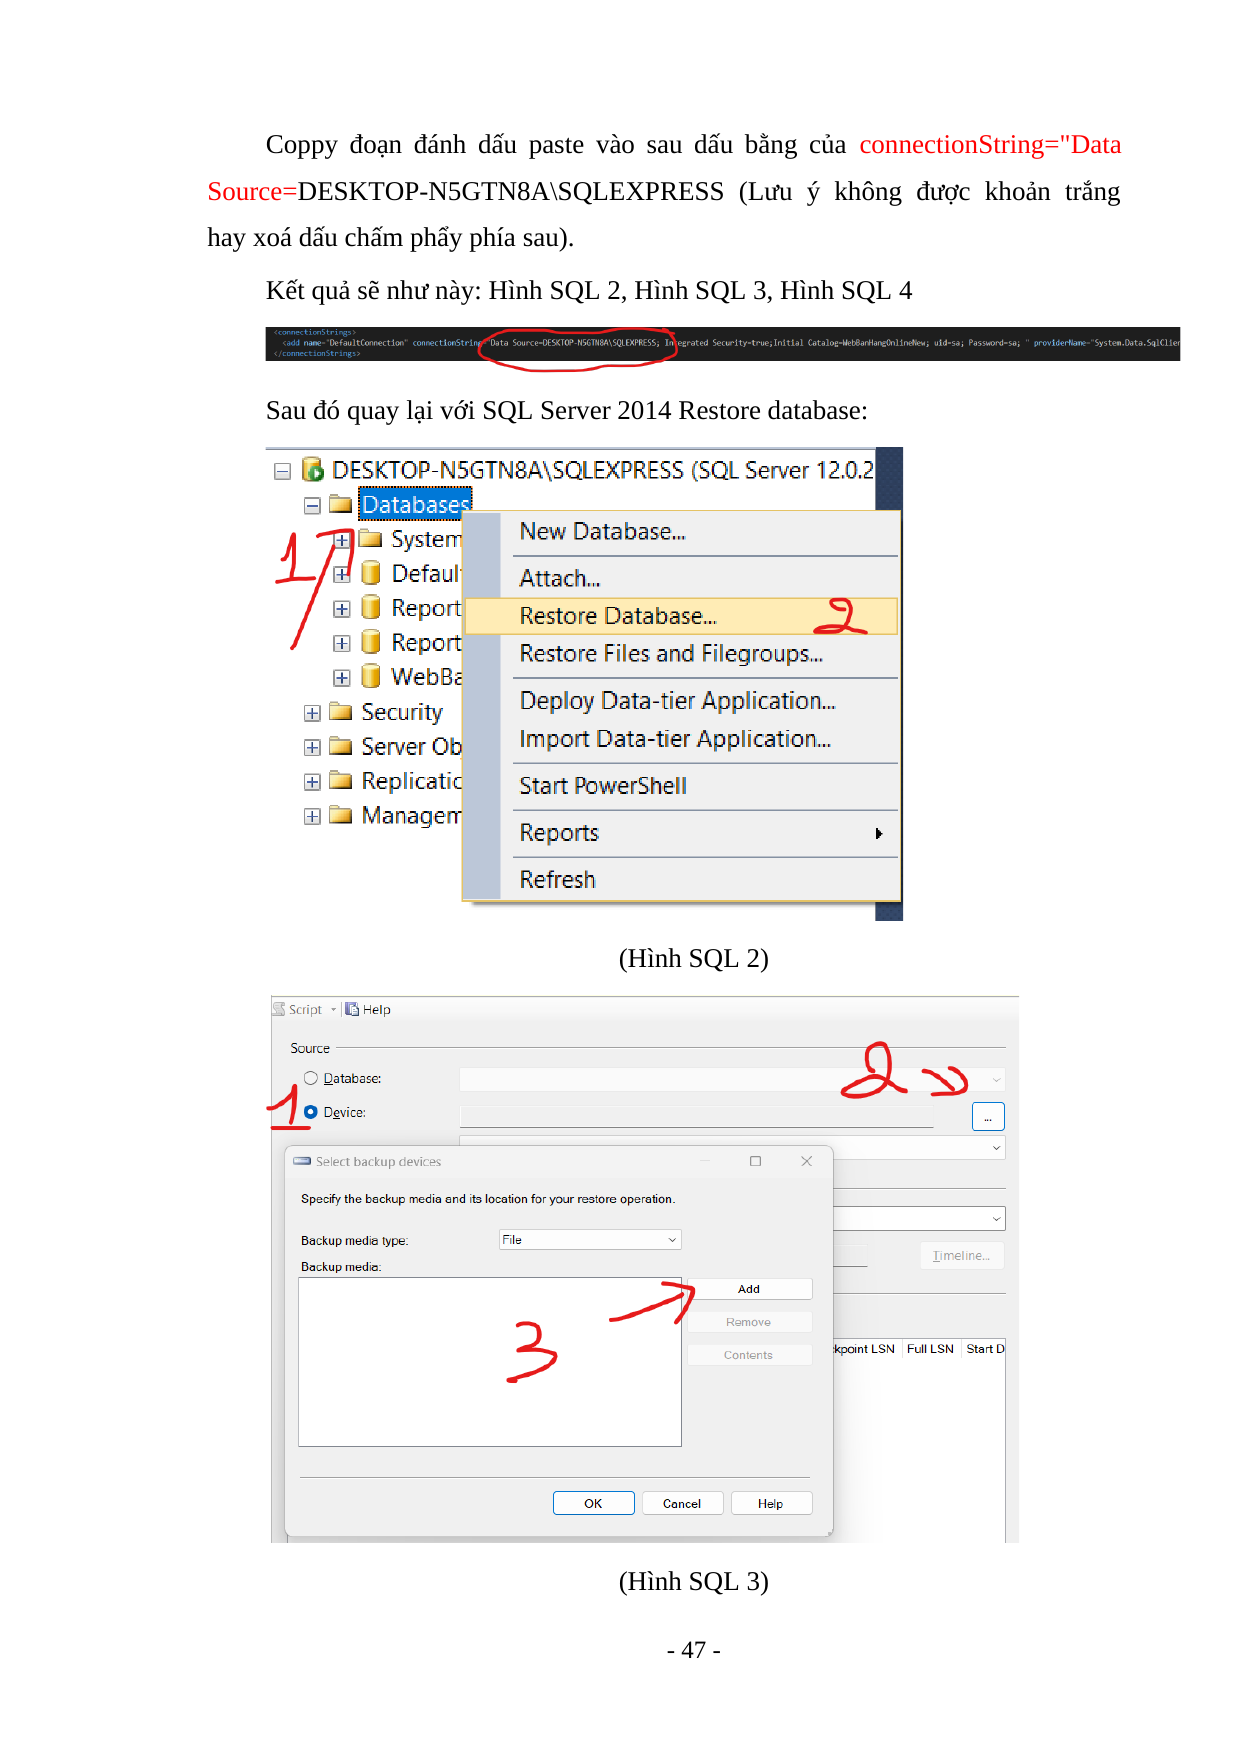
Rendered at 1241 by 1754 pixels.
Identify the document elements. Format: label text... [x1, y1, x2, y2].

text Coppy đoạn đánh dấu paste vào sau dấu bằng của connectionString="Data Source=DESKTOP-N5GTN8A\SQLEXPRESS (Lưu ý không được khoản trắng hay xoá dấu chấm phẩy phía sau). [207, 128, 1122, 252]
text (Hình SQL 2) [207, 942, 1122, 973]
picture [265, 447, 904, 921]
picture [265, 327, 1181, 373]
picture [265, 995, 1020, 1543]
text Sau đó quay lại với SQL Server 2014 Restore database: [207, 394, 1122, 425]
text Kết quả sẽ như này: Hình SQL 2, Hình SQL 3, Hình SQL 4 [207, 274, 1122, 305]
text (Hình SQL 3) [207, 1565, 1122, 1596]
